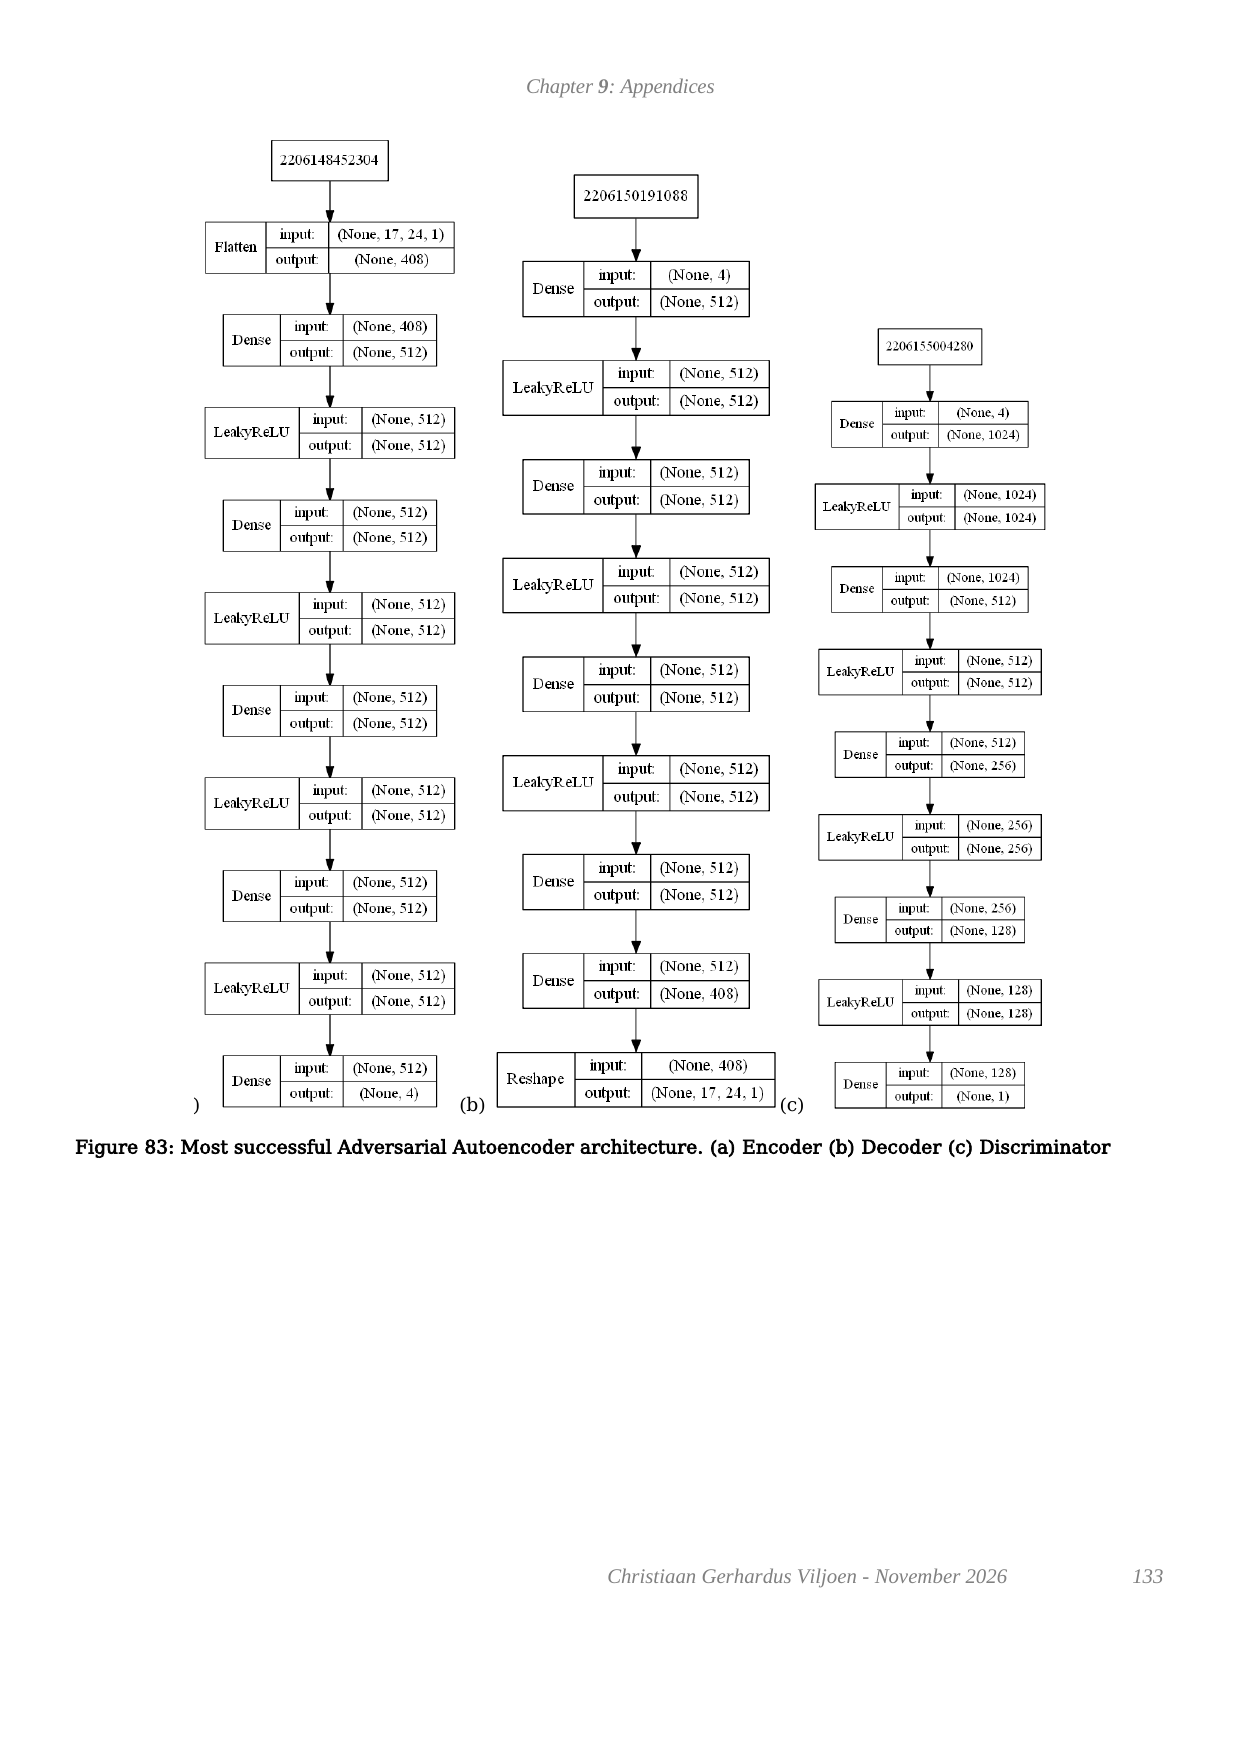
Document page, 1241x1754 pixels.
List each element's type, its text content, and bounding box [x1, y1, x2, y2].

picture [200, 135, 459, 1112]
picture [492, 169, 779, 1112]
picture [811, 325, 1048, 1112]
text Figure 83: Most successful Adversarial Autoencoder architecture. (a) Encoder (b) Decoder (c) Discriminator [75, 1135, 1165, 1157]
